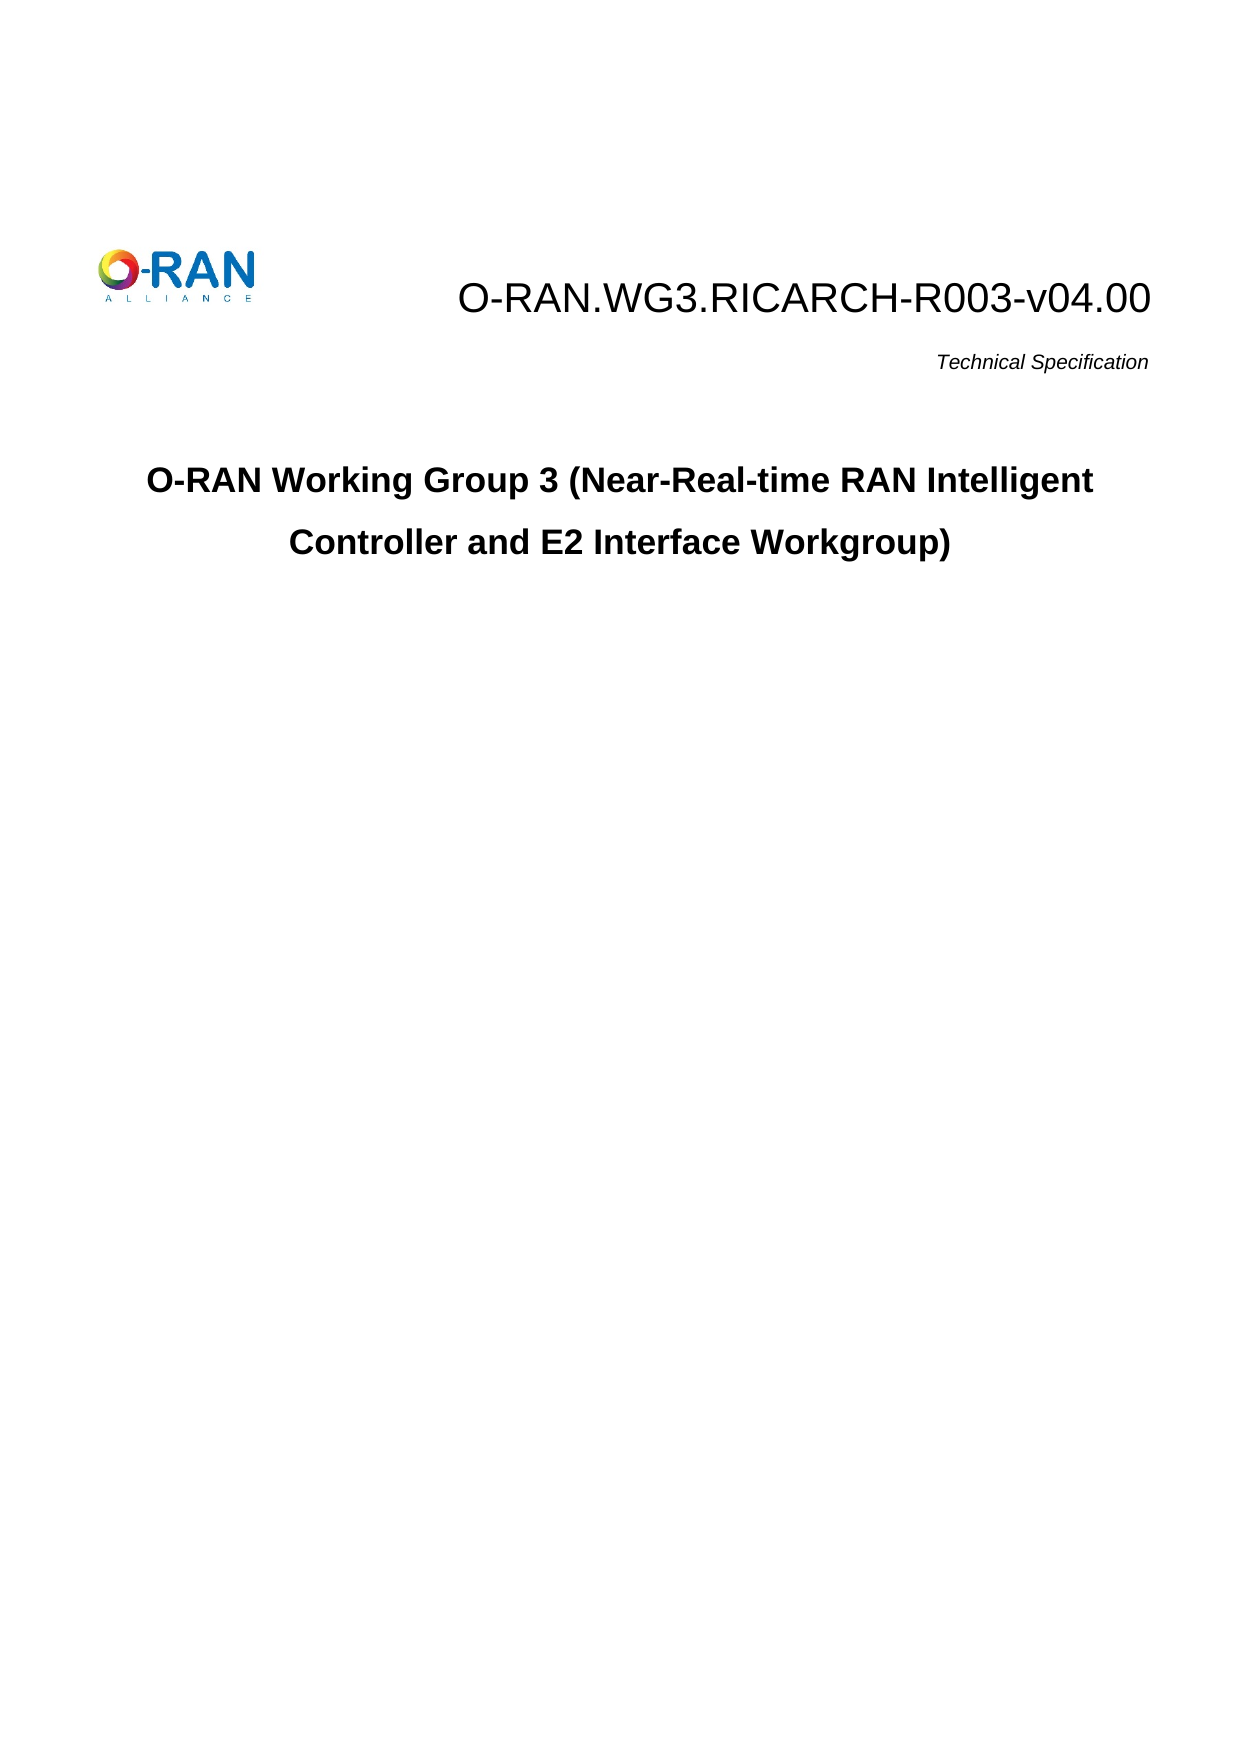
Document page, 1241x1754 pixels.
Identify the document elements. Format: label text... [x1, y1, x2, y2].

text O-RAN.WG3.RICARCH-R003-v04.00 [89, 236, 1152, 322]
text Controller and E2 Interface Workgroup) [89, 521, 1152, 562]
text Technical Specification [89, 349, 1149, 373]
text O-RAN Working Group 3 (Near-Real-time RAN Intelligent [89, 459, 1152, 500]
picture [88, 236, 268, 313]
